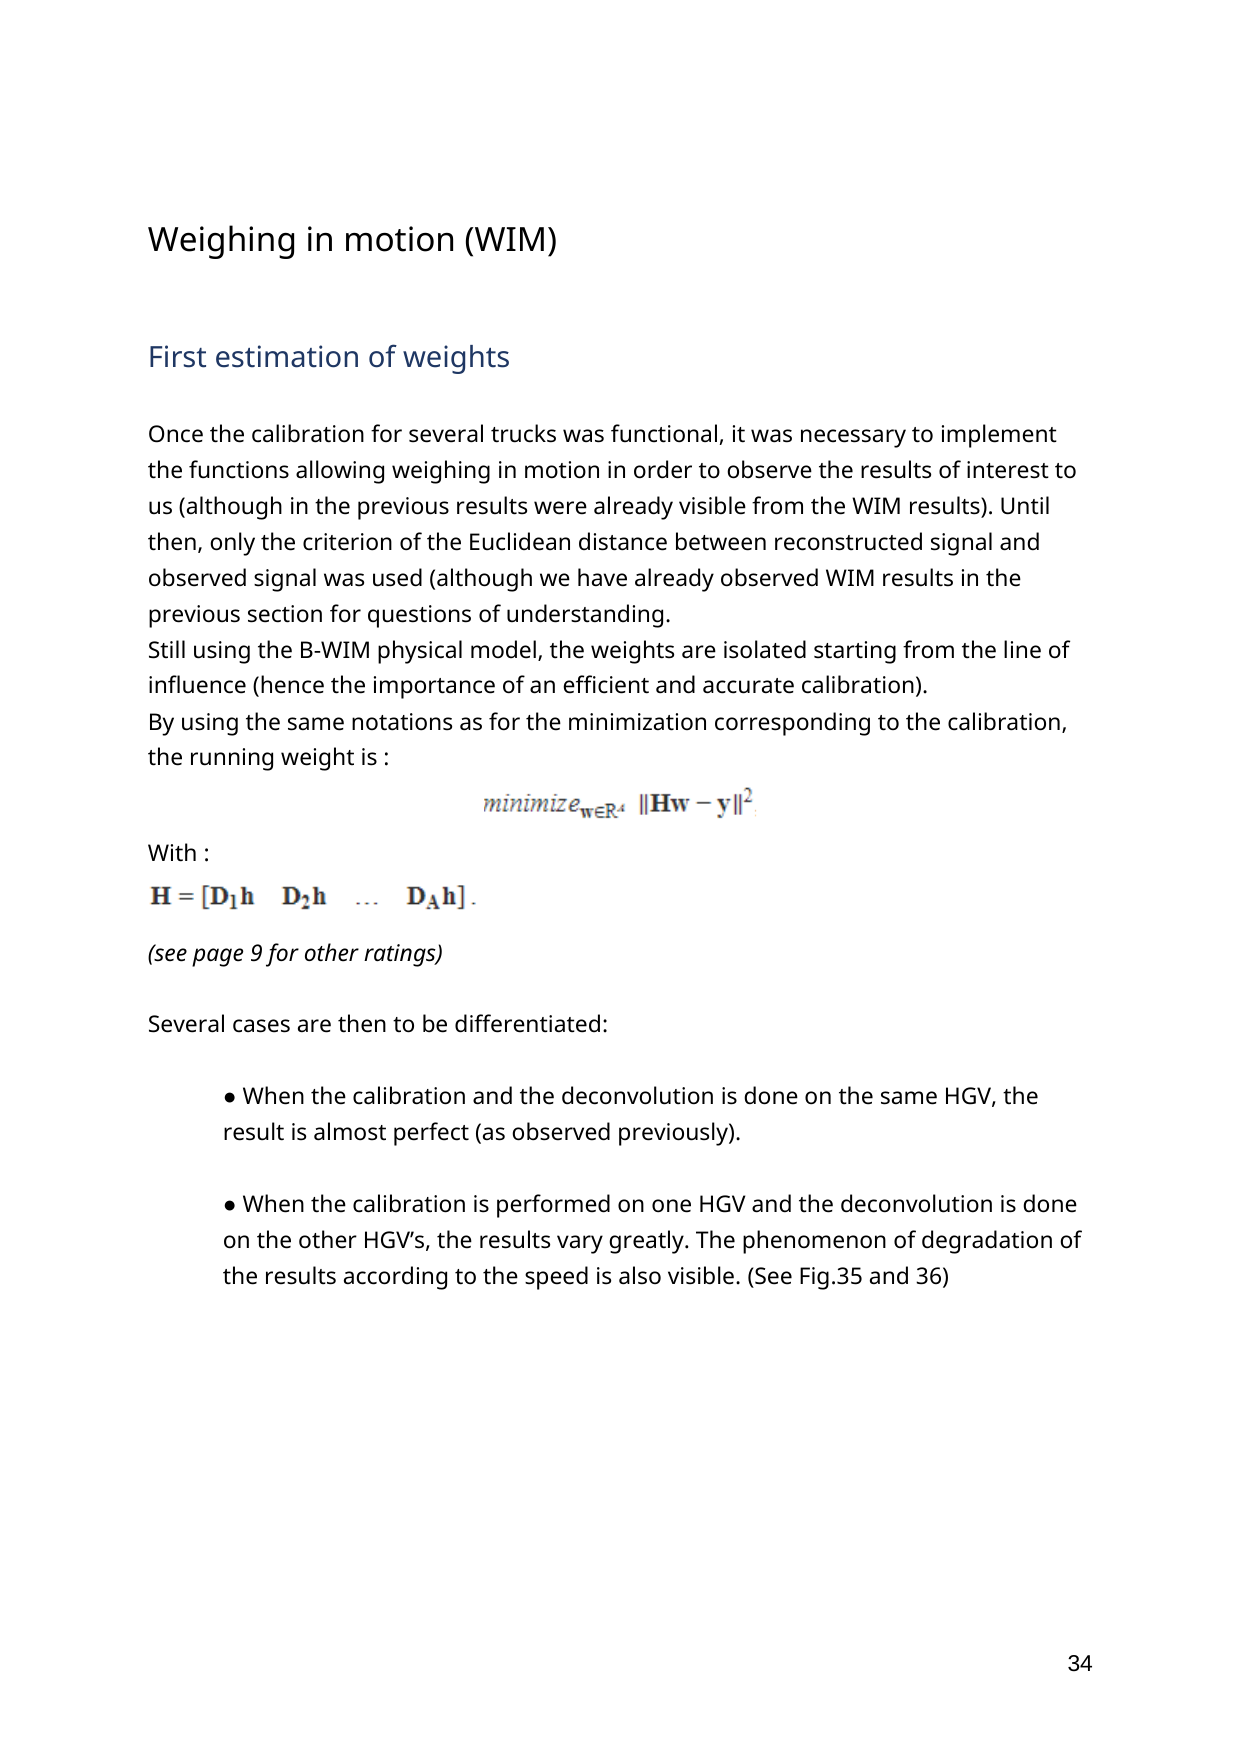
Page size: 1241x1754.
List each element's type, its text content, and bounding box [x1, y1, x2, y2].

text Still using the B-WIM physical model, the weights are isolated starting from the line of influence (hence the importance of an efficient and accurate calibration). [148, 633, 1093, 701]
subtitle Weighing in motion (WIM) [148, 215, 1093, 261]
subtitle First estimation of weights [148, 336, 1093, 376]
list ● When the calibration and the deconvolution is done on the same HGV, the result is almost perfect (as observed previously). [223, 1080, 1093, 1147]
text By using the same notations as for the minimization corresponding to the calibration, the running weight is : [148, 705, 1093, 773]
text With : [148, 837, 1093, 869]
list ● When the calibration is performed on one HGV and the deconvolution is done on the other HGV’s, the results vary greatly. The phenomenon of degradation of the results according to the speed is also visible. (See Fig.35 and 36) [223, 1188, 1093, 1291]
text Once the calibration for several trucks was functional, it was necessary to implement the functions allowing weighing in motion in order to observe the results of interest to us (although in the previous results were already visible from the WIM results). Until then, only the criterion of the Euclidean distance between reconstructed signal and observed signal was used (although we have already observed WIM results in the previous section for questions of understanding. [148, 418, 1093, 629]
picture [484, 777, 757, 834]
picture [147, 873, 487, 933]
text Several cases are then to be differentiated: [148, 1008, 1093, 1040]
text (see page 9 for other ratings) [148, 937, 1093, 968]
